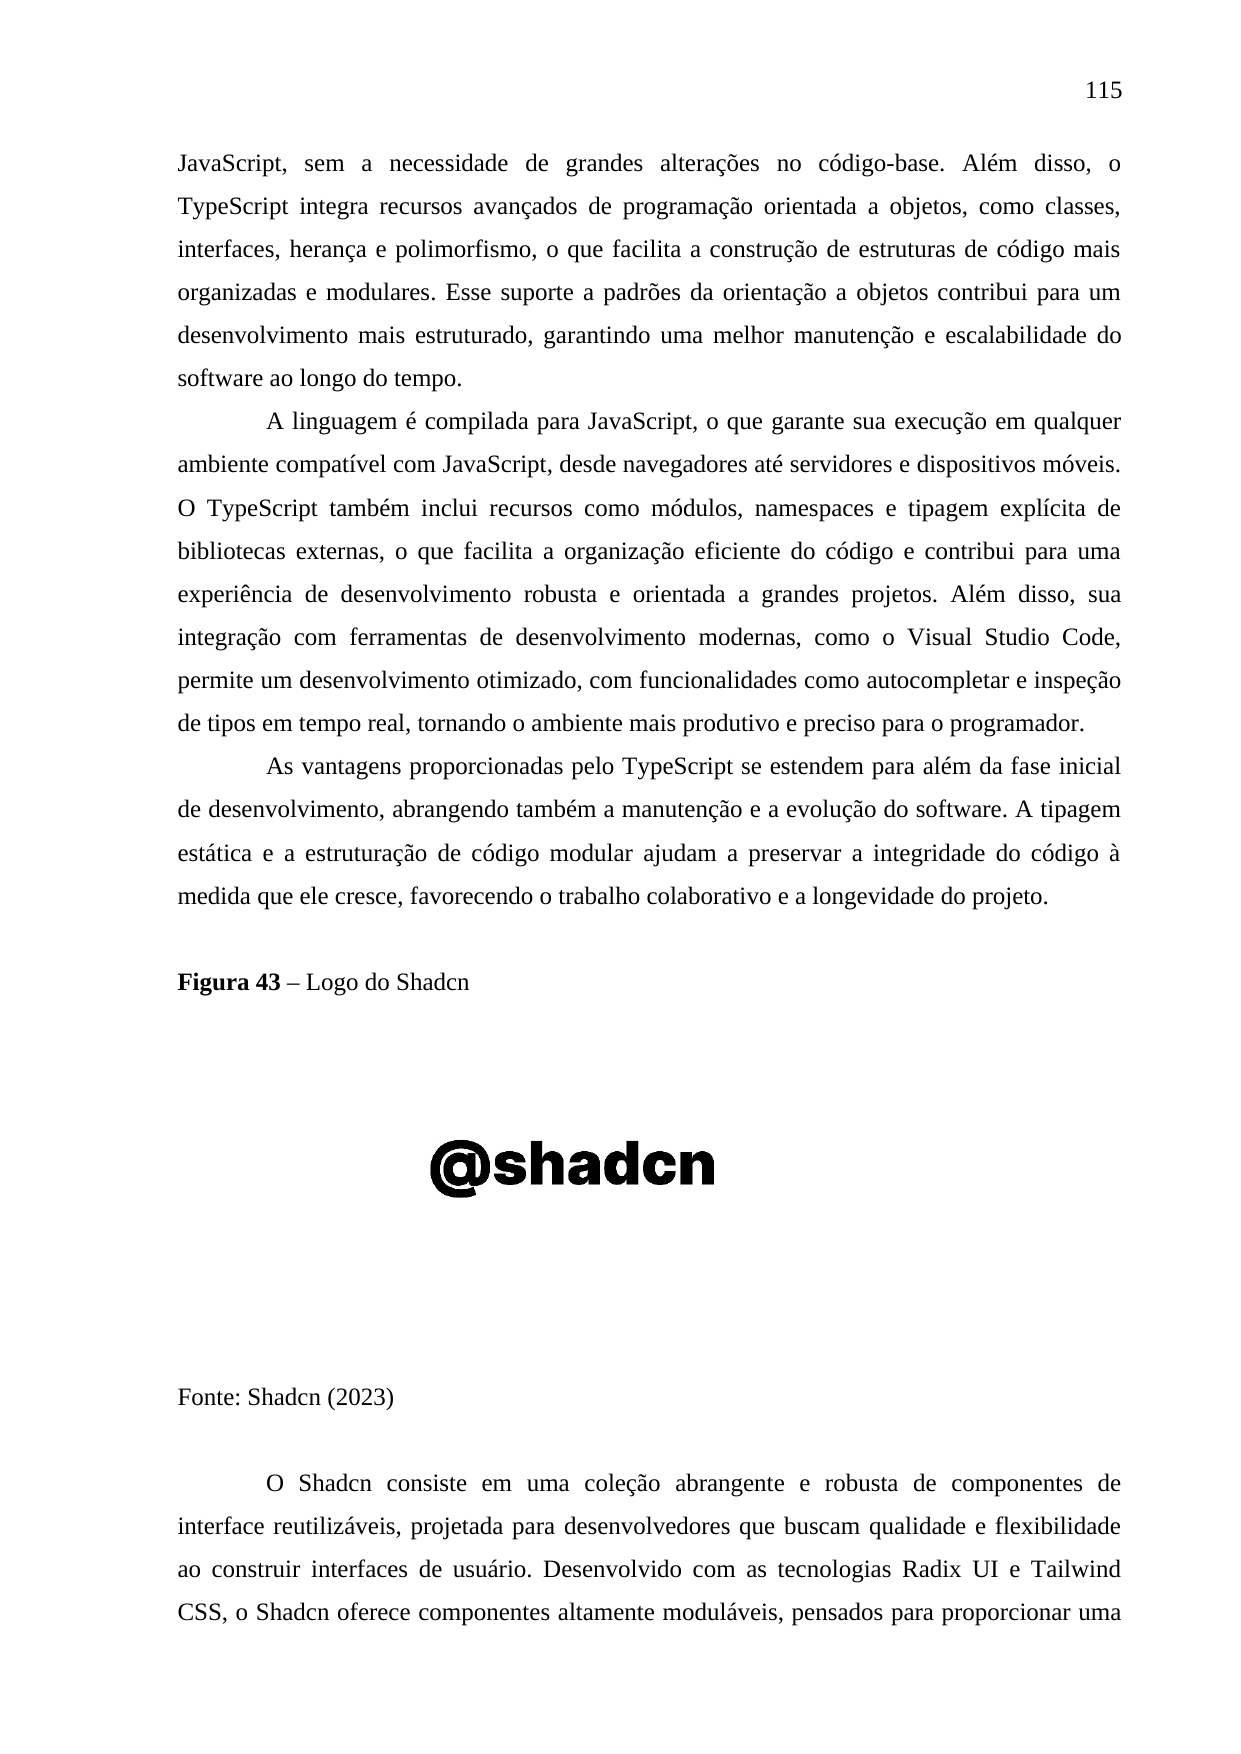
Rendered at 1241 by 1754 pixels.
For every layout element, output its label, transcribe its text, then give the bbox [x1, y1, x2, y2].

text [177, 1468, 1122, 1626]
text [177, 148, 1122, 392]
text A linguagem é compilada para JavaScript, o que garante sua execução em qualquer ambiente compatível com JavaScript, desde navegadores até servidores e dispositivos móveis. O TypeScript também inclui recursos como módulos, namespaces e tipagem explícita de bibliotecas externas, o que facilita a organização eficiente do código e contribui para uma experiência de desenvolvimento robusta e orientada a grandes projetos. Além disso, sua integração com ferramentas de desenvolvimento modernas, como o Visual Studio Code, permite um desenvolvimento otimizado, com funcionalidades como autocompletar e inspeção de tipos em tempo real, tornando o ambiente mais produtivo e preciso para o programador. [177, 406, 1122, 737]
picture [289, 1014, 854, 1310]
text As vantagens proporcionadas pelo TypeScript se estendem para além da fase inicial de desenvolvimento, abrangendo também a manutenção e a evolução do software. A tipagem estática e a estruturação de código modular ajudam a preservar a integridade do código à medida que ele cresce, favorecendo o trabalho colaborativo e a longevidade do projeto. [177, 751, 1122, 909]
text Fonte: Shadcn (2023) [177, 1382, 1122, 1411]
